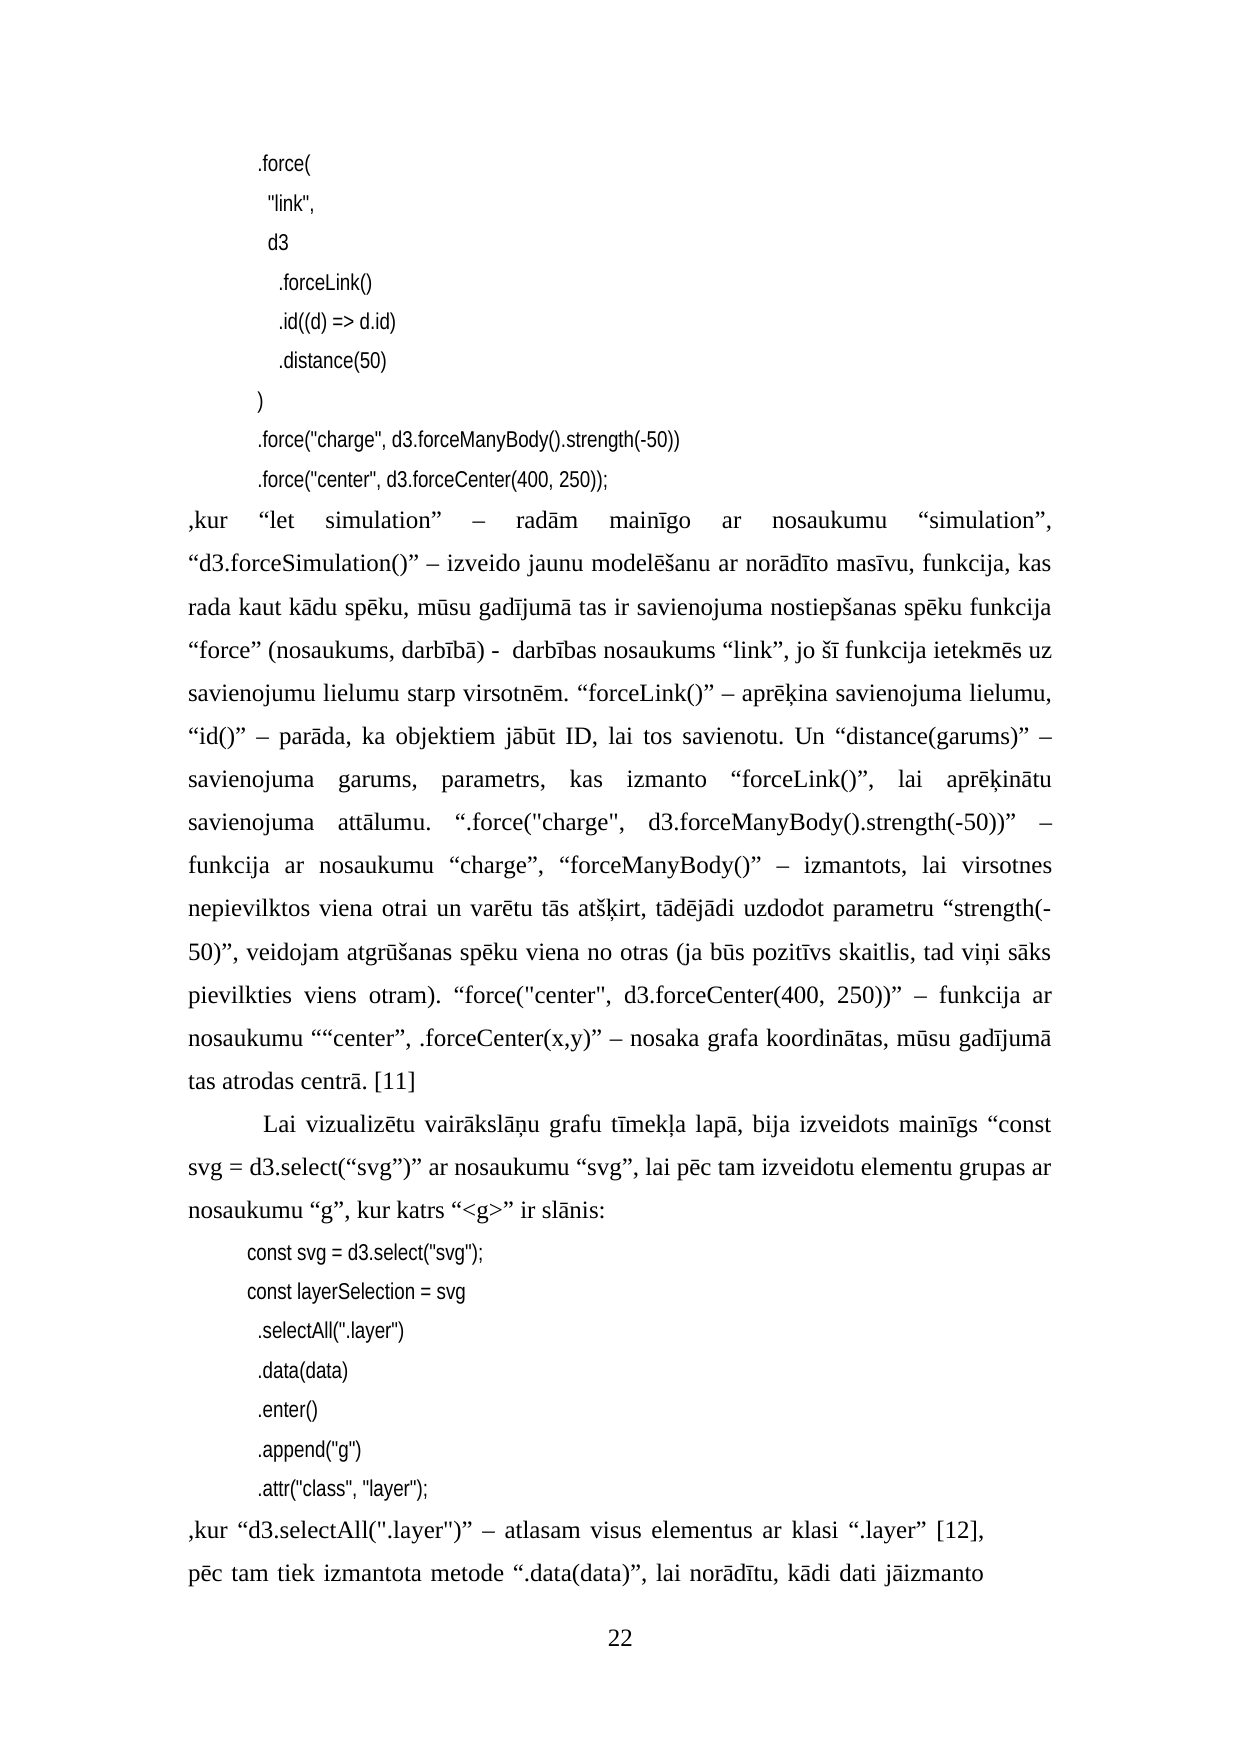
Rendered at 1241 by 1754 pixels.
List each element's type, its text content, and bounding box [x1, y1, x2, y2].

text ,kur “let simulation” – radām mainīgo ar nosaukumu “simulation”, “d3.forceSimulation()” – izveido jaunu modelēšanu ar norādīto masīvu, funkcija, kas rada kaut kādu spēku, mūsu gadījumā tas ir savienojuma nostiepšanas spēku funkcija “force” (nosaukums, darbībā) - darbības nosaukums “link”, jo šī funkcija ietekmēs uz savienojumu lielumu starp virsotnēm. “forceLink()” – aprēķina savienojuma lielumu, “id()” – parāda, ka objektiem jābūt ID, lai tos savienotu. Un “distance(garums)” – savienojuma garums, parametrs, kas izmanto “forceLink()”, lai aprēķinātu savienojuma attālumu. “.force("charge", d3.forceManyBody().strength(-50))” – funkcija ar nosaukumu “charge”, “forceManyBody()” – izmantots, lai virsotnes nepievilktos viena otrai un varētu tās atšķirt, tādējādi uzdodot parametru “strength(-50)”, veidojam atgrūšanas spēku viena no otras (ja būs pozitīvs skaitlis, tad viņi sāks pievilkties viens otram). “force("center", d3.forceCenter(400, 250))” – funkcija ar nosaukumu ““center”, .forceCenter(x,y)” – nosaka grafa koordinātas, mūsu gadījumā tas atrodas centrā. [11] [188, 505, 1052, 1095]
text .data(data) [188, 1357, 985, 1383]
text const svg = d3.select("svg"); [188, 1238, 985, 1265]
text ) [188, 387, 985, 413]
text .force("charge", d3.forceManyBody().strength(-50)) [188, 426, 985, 453]
text .attr("class", "layer"); [188, 1475, 985, 1502]
text const layerSelection = svg [188, 1278, 985, 1304]
text .selectAll(".layer") [188, 1317, 985, 1344]
text "link", [188, 189, 985, 216]
text Lai vizualizētu vairākslāņu grafu tīmekļa lapā, bija izveidots mainīgs “const svg = d3.select(“svg”)” ar nosaukumu “svg”, lai pēc tam izveidotu elementu grupas ar nosaukumu “g”, kur katrs “<g>” ir slānis: [188, 1109, 1052, 1224]
text .forceLink() [188, 268, 985, 295]
text .append("g") [188, 1436, 985, 1462]
text .force("center", d3.forceCenter(400, 250)); [188, 466, 985, 492]
text .distance(50) [188, 347, 985, 374]
text .force( [188, 150, 985, 176]
text .enter() [188, 1396, 985, 1423]
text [188, 1515, 985, 1587]
text .id((d) => d.id) [188, 308, 985, 334]
text d3 [188, 229, 985, 255]
